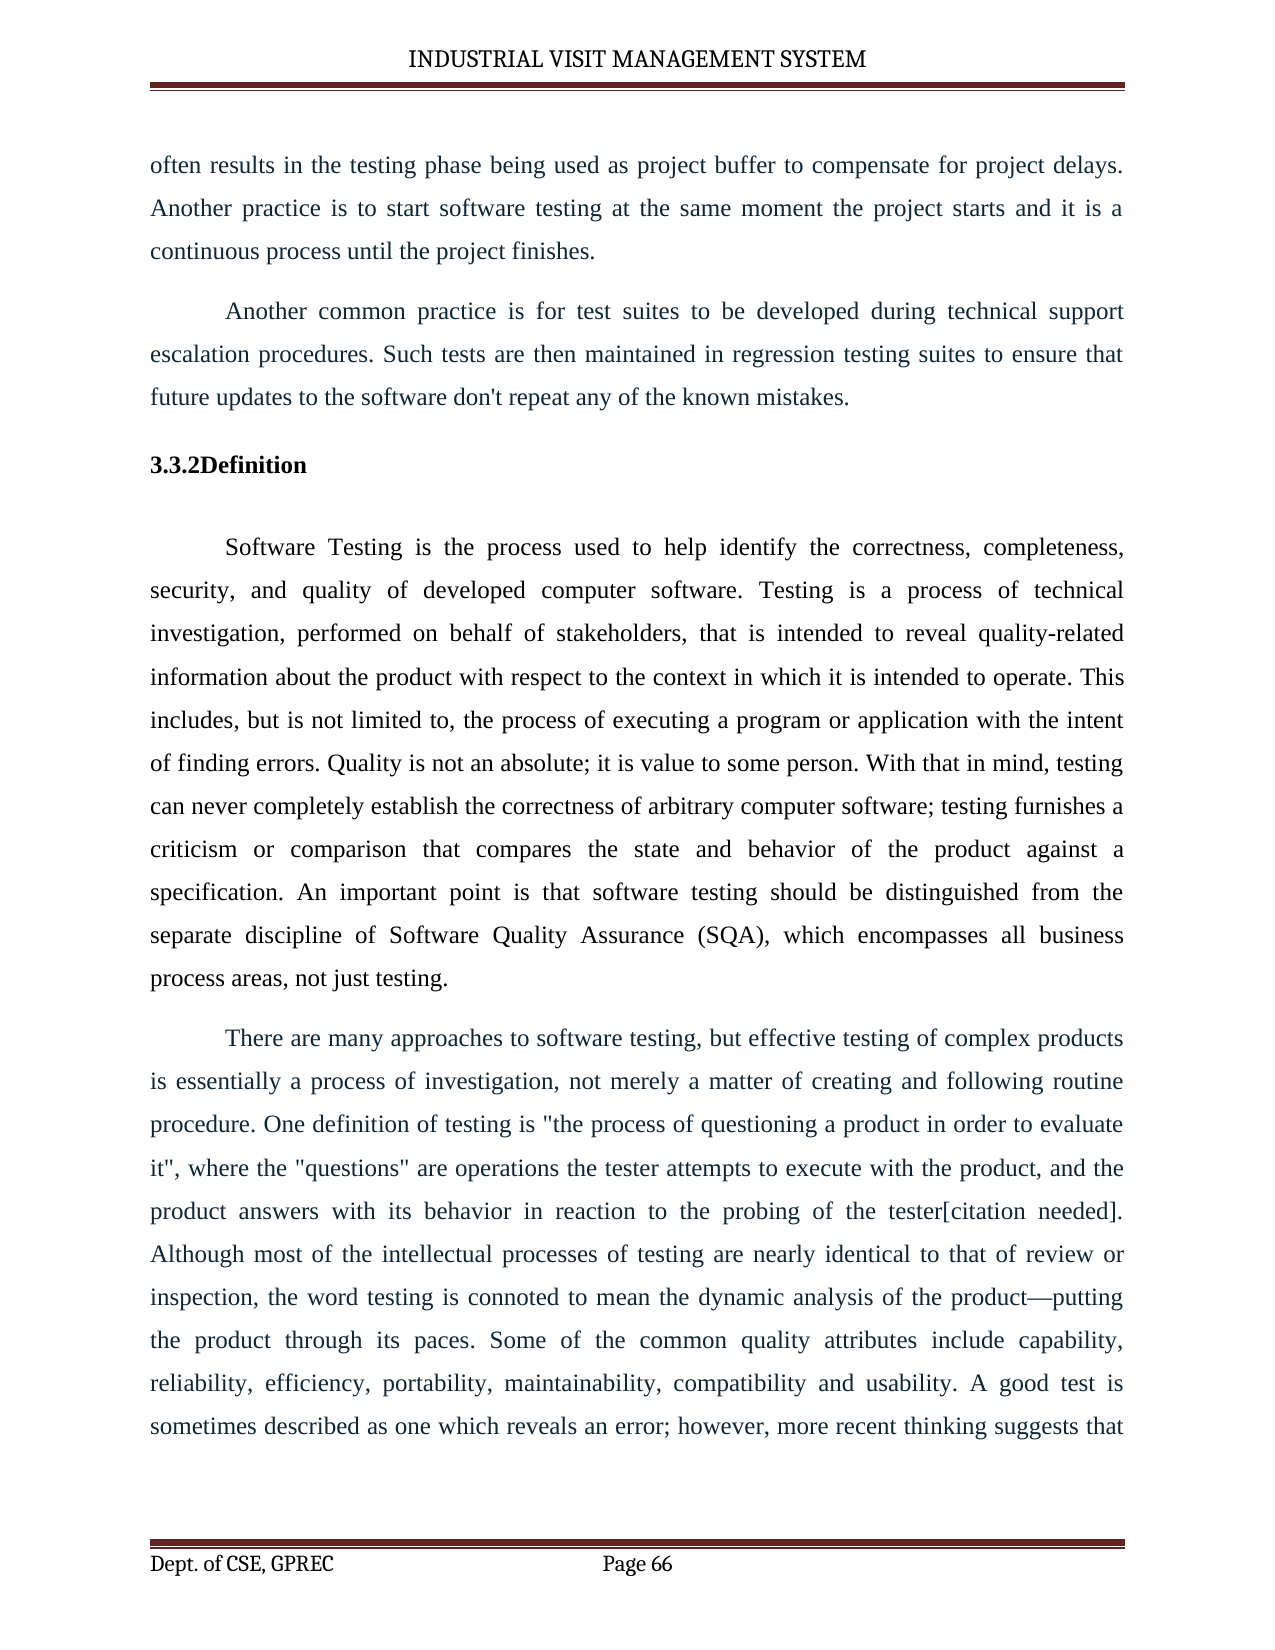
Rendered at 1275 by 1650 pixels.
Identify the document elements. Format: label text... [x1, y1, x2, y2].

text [150, 1023, 1125, 1440]
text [150, 150, 1125, 265]
subtitle 3.3.2Definition [150, 450, 1125, 479]
text Software Testing is the process used to help identify the correctness, completeness, security, and quality of developed computer software. Testing is a process of technical investigation, performed on behalf of stakeholders, that is intended to reveal quality-related information about the product with respect to the context in which it is intended to operate. This includes, but is not limited to, the process of executing a program or application with the intent of finding errors. Quality is not an absolute; it is value to some person. With that in mind, testing can never completely establish the correctness of arbitrary computer software; testing furnishes a criticism or comparison that compares the state and behavior of the product against a specification. An important point is that software testing should be distinguished from the separate discipline of Software Quality Assurance (SQA), which encompasses all business process areas, not just testing. [150, 532, 1125, 992]
text Another common practice is for test suites to be developed during technical support escalation procedures. Such tests are then maintained in regression testing suites to ensure that future updates to the software don't repeat any of the known mistakes. [150, 296, 1125, 411]
